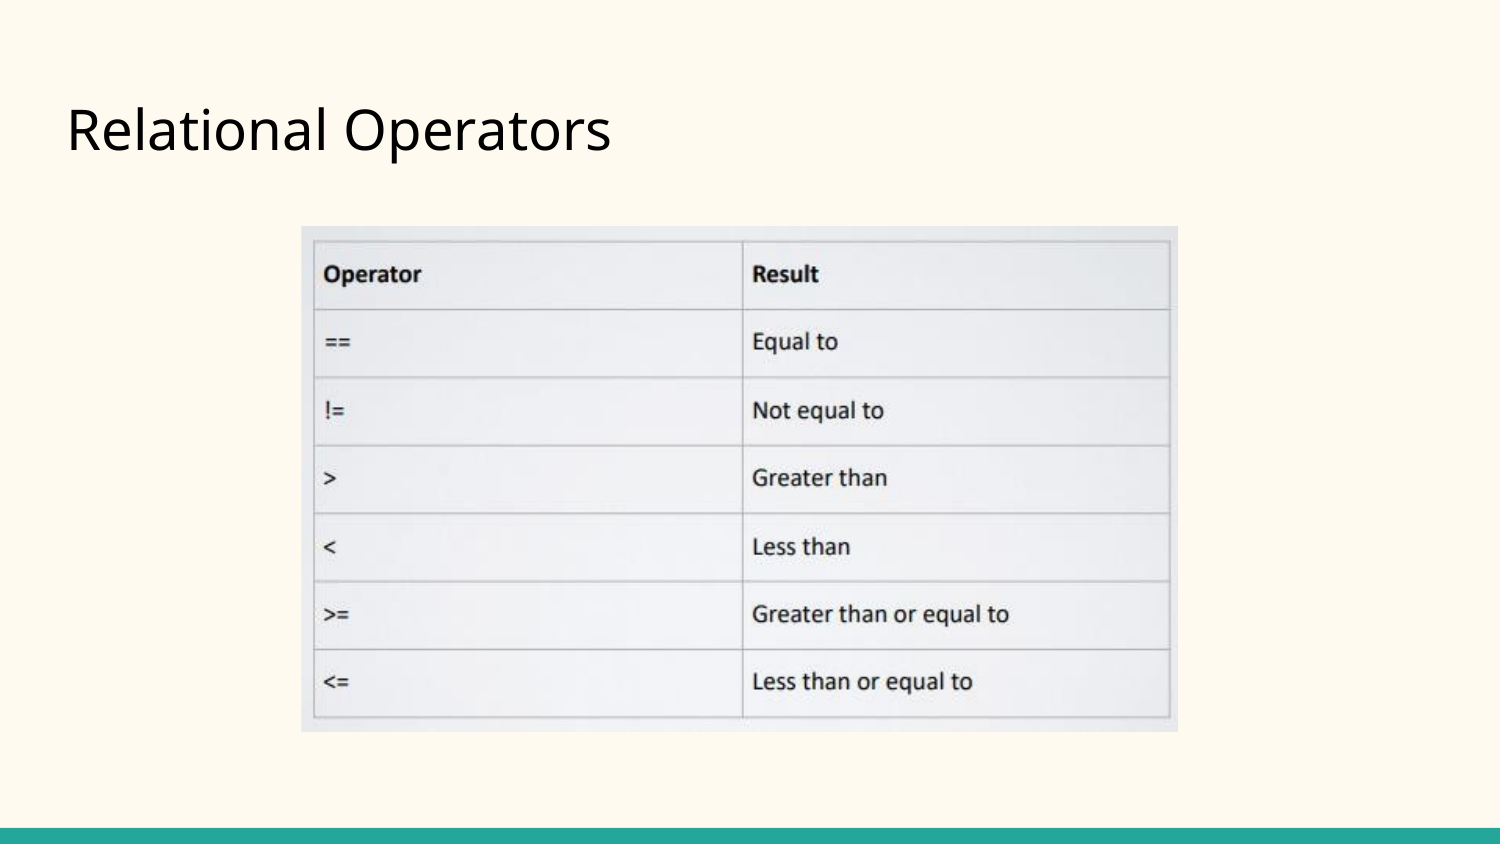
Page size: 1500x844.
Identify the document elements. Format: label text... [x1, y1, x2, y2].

picture [301, 226, 1178, 732]
text Relational Operators [66, 90, 1500, 167]
